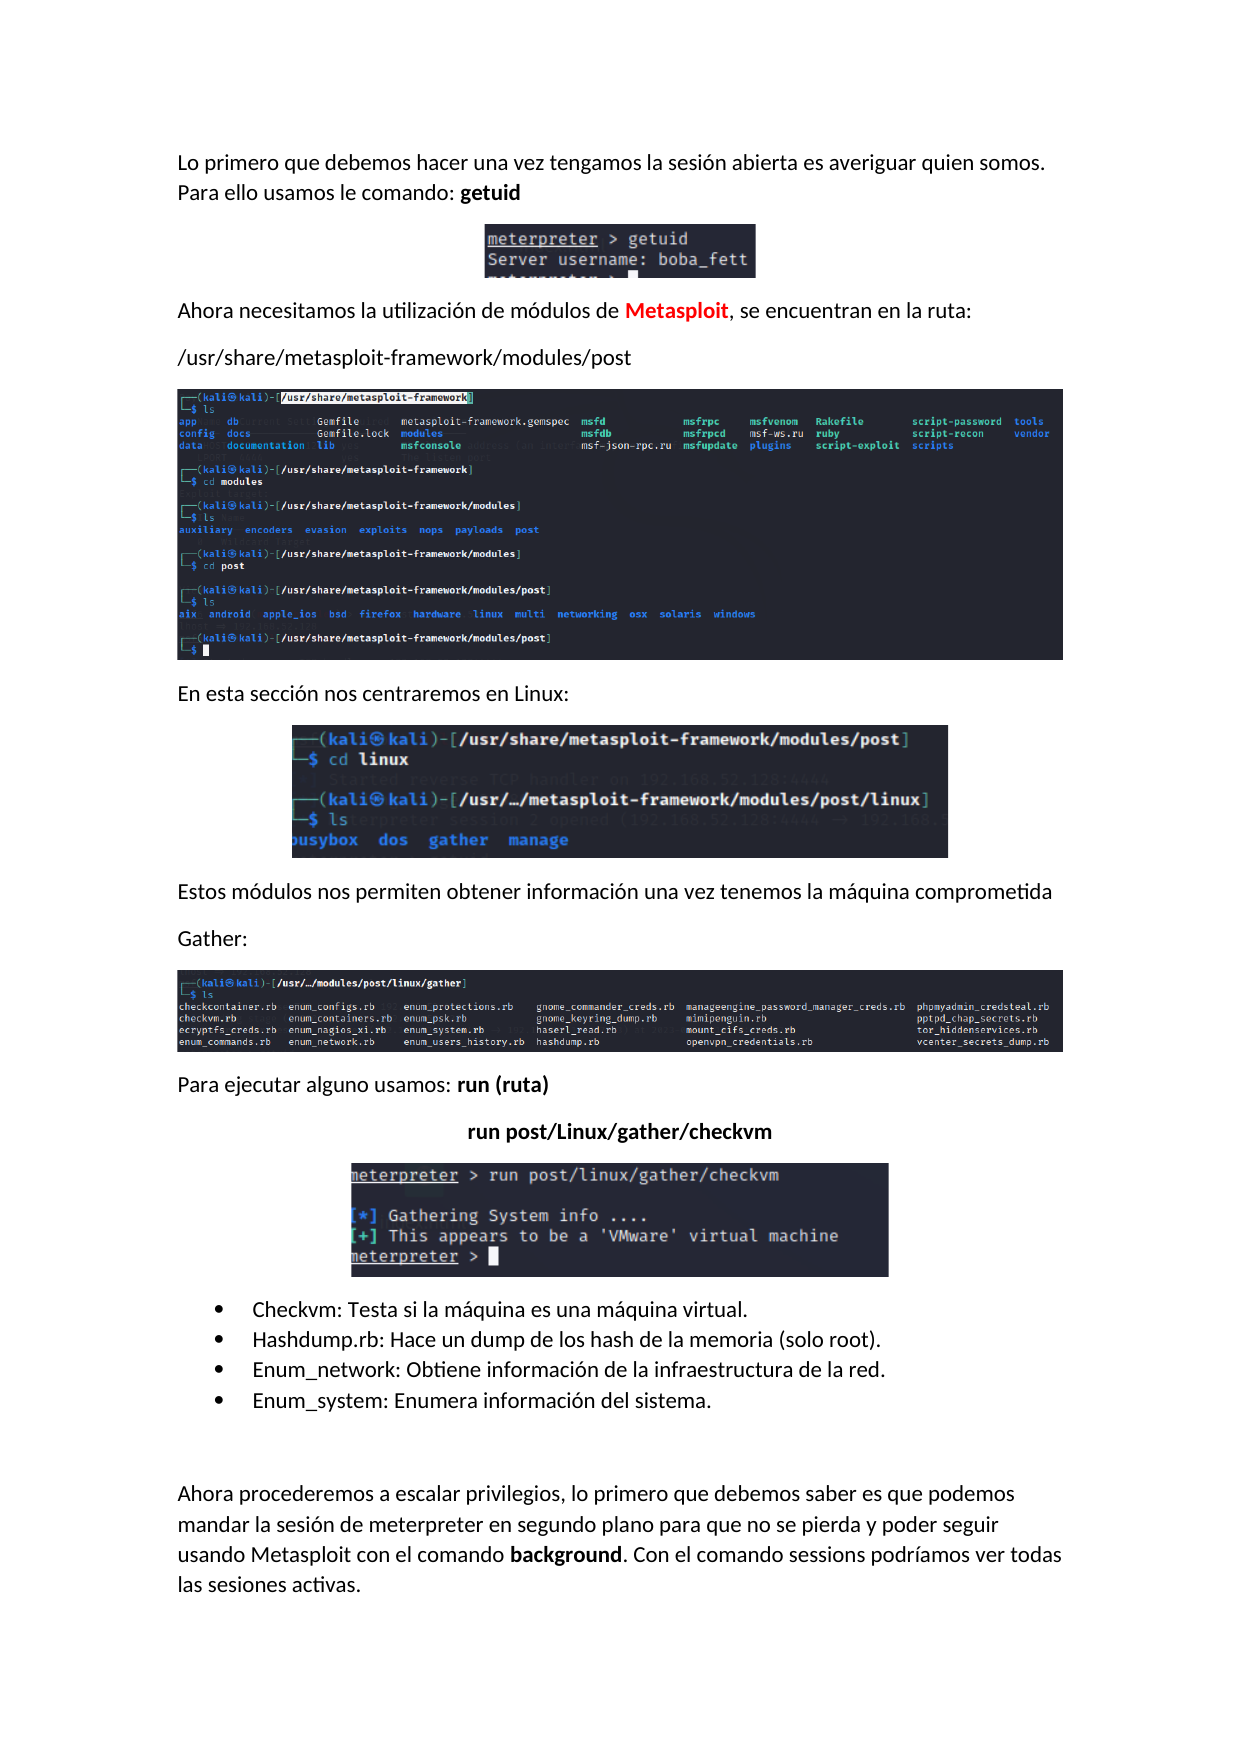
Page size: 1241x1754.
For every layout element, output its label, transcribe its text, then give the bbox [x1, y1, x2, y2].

picture [177, 389, 1063, 660]
picture [177, 970, 1063, 1052]
list Checkvm: Testa si la máquina es una máquina virtual. [215, 1295, 1063, 1323]
text run post/Linux/gather/checkvm [177, 1117, 1063, 1145]
text Estos módulos nos permiten obtener información una vez tenemos la máquina comprometida [177, 877, 1063, 905]
text Lo primero que debemos hacer una vez tengamos la sesión abierta es averiguar quien somos. Para ello usamos le comando: getuid [177, 148, 1063, 206]
text Ahora necesitamos la utilización de módulos de Metasploit, se encuentran en la ruta: [177, 296, 1063, 324]
picture [292, 725, 949, 858]
text Para ejecutar alguno usamos: run (ruta) [177, 1070, 1063, 1098]
list Enum_network: Obtiene información de la infraestructura de la red. [215, 1356, 1063, 1384]
text /usr/share/metasploit-framework/modules/post [177, 343, 1063, 371]
text Gather: [177, 924, 1063, 952]
list Hashdump.rb: Hace un dump de los hash de la memoria (solo root). [215, 1325, 1063, 1353]
text Ahora procederemos a escalar privilegios, lo primero que debemos saber es que podemos mandar la sesión de meterpreter en segundo plano para que no se pierda y poder seguir usando Metasploit con el comando background. Con el comando sessions podríamos ver todas las sesiones activas. [177, 1479, 1063, 1598]
picture [484, 224, 756, 278]
list Enum_system: Enumera información del sistema. [215, 1386, 1063, 1414]
text En esta sección nos centraremos en Linux: [177, 679, 1063, 707]
picture [351, 1163, 889, 1277]
